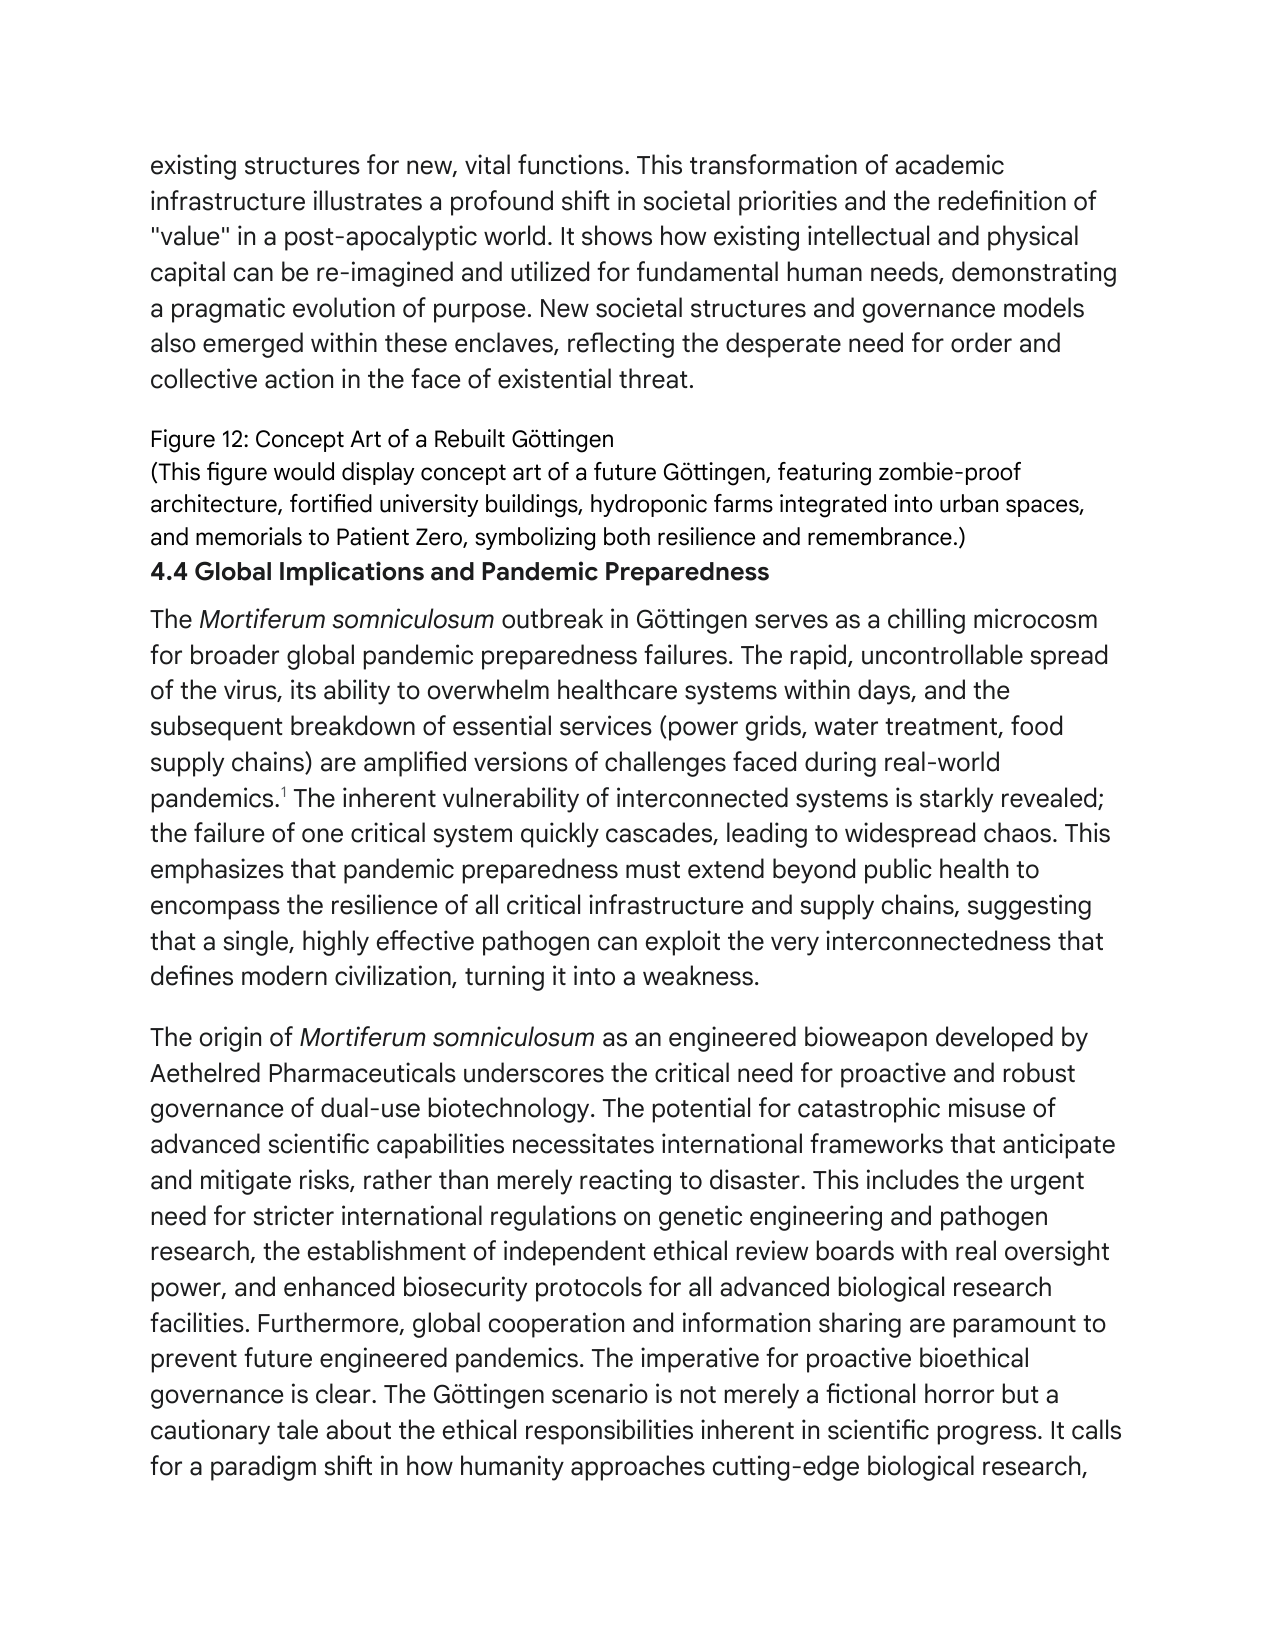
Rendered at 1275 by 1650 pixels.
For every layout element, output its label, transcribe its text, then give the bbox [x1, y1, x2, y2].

subtitle 4.4 Global Implications and Pandemic Preparedness [150, 556, 1125, 587]
text The Mortiferum somniculosum outbreak in Göttingen serves as a chilling microcosm for broader global pandemic preparedness failures. The rapid, uncontrollable spread of the virus, its ability to overwhelm healthcare systems within days, and the subsequent breakdown of essential services (power grids, water treatment, food supply chains) are amplified versions of challenges faced during real-world pandemics.1 The inherent vulnerability of interconnected systems is starkly revealed; the failure of one critical system quickly cascades, leading to widespread chaos. This emphasizes that pandemic preparedness must extend beyond public health to encompass the resilience of all critical infrastructure and supply chains, suggesting that a single, highly effective pathogen can exploit the very interconnectedness that defines modern civilization, turning it into a weakness. [150, 604, 1125, 993]
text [150, 150, 1125, 396]
text (This figure would display concept art of a future Göttingen, featuring zombie-proof architecture, fortified university buildings, hydroponic farms integrated into urban spaces, and memorials to Patient Zero, symbolizing both resilience and remembrance.) [150, 458, 1125, 552]
text Figure 12: Concept Art of a Rebuilt Göttingen [150, 425, 1125, 454]
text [150, 1022, 1125, 1482]
